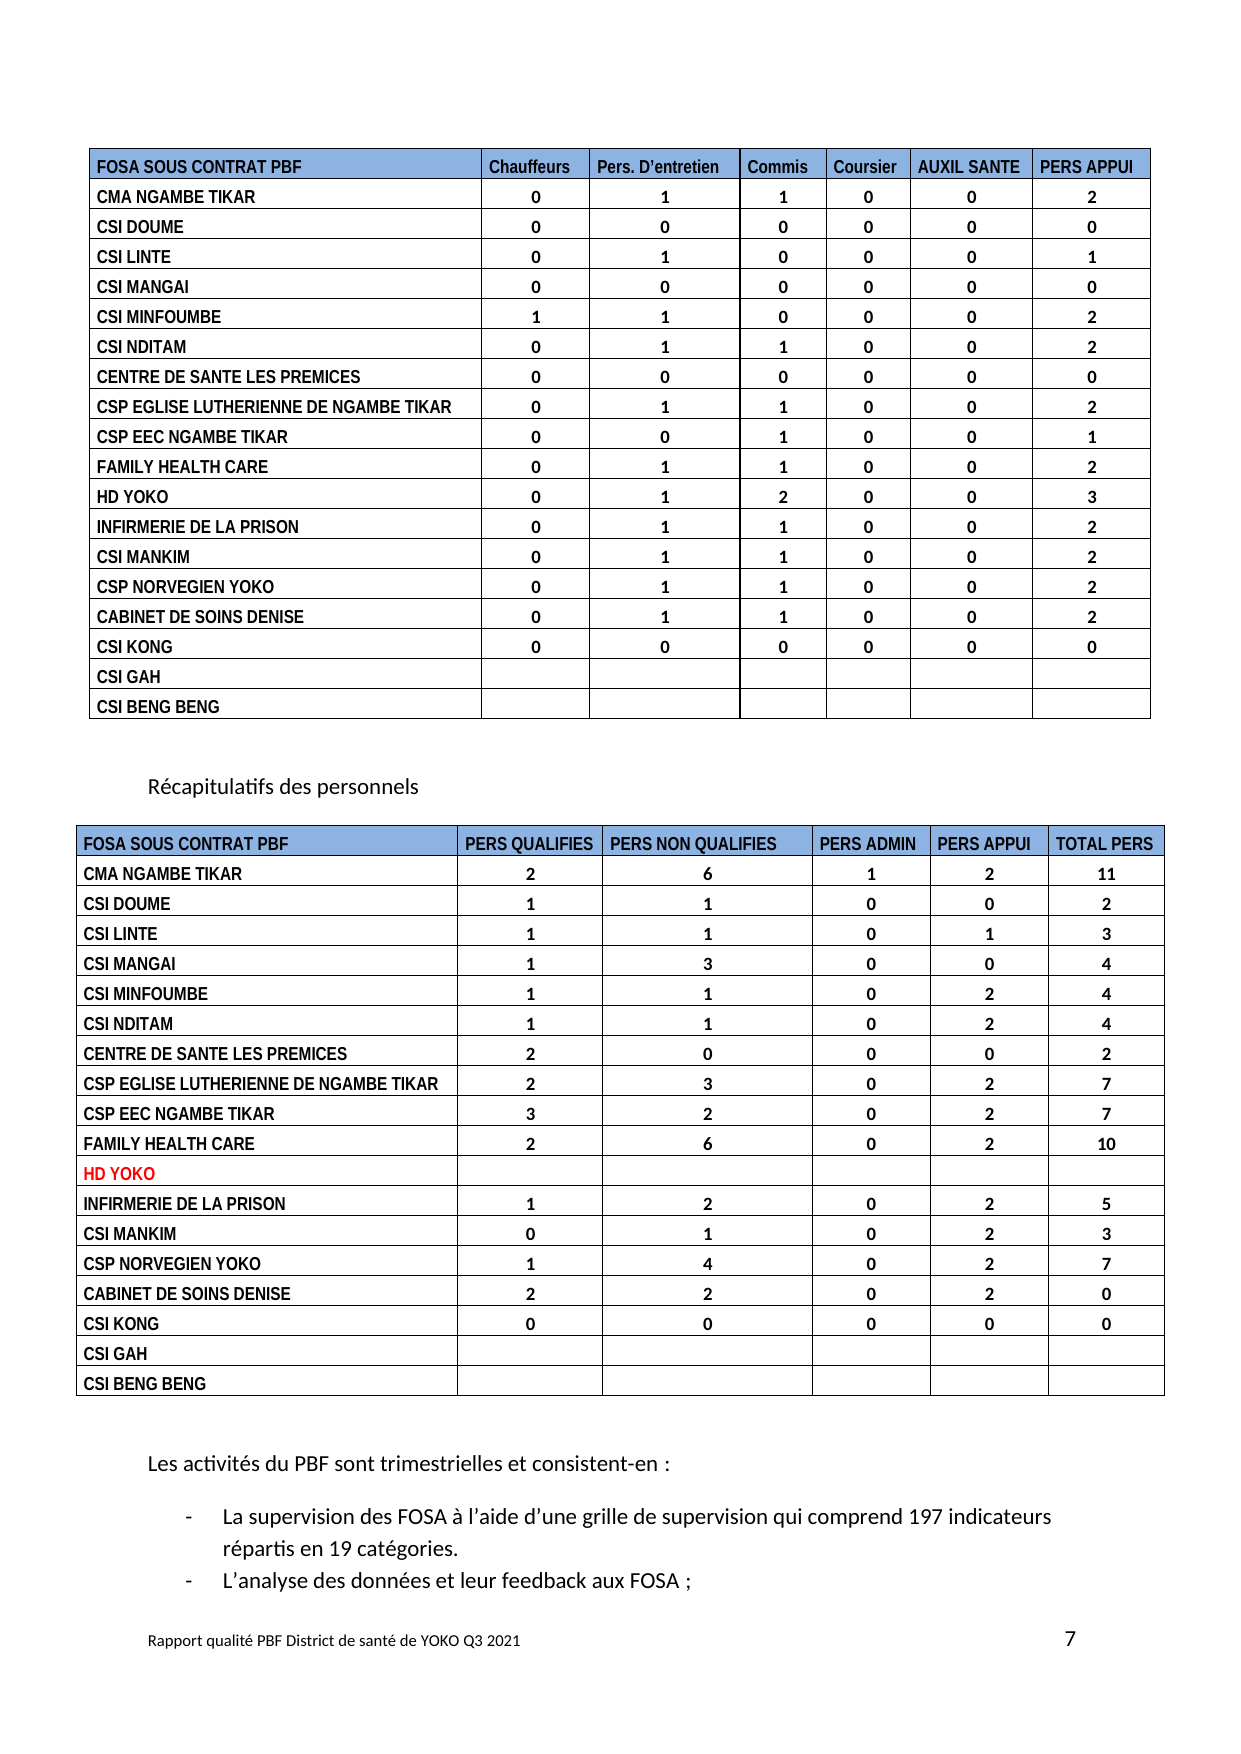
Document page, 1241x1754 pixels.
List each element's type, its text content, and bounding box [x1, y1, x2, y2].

table_cell 1 [590, 239, 739, 268]
table_cell 1 [741, 419, 826, 448]
table_cell 1 [603, 886, 812, 915]
table_cell 0 [603, 1306, 812, 1335]
table_cell 4 [1049, 976, 1164, 1005]
table_cell 10 [1049, 1126, 1164, 1155]
table_cell [827, 689, 910, 718]
table_cell 0 [590, 209, 739, 238]
table_cell 2 [931, 1246, 1048, 1275]
table_cell 0 [827, 329, 910, 358]
table_cell 0 [482, 509, 589, 538]
table_cell 1 [741, 509, 826, 538]
table_cell [741, 689, 826, 718]
table_cell 0 [482, 479, 589, 508]
table_cell CSP NORVEGIEN YOKO [77, 1246, 457, 1275]
table_cell 3 [1033, 479, 1150, 508]
table_cell CSP EEC NGAMBE TIKAR [90, 419, 481, 448]
table_cell CMA NGAMBE TIKAR [90, 179, 481, 208]
table_cell 1 [1033, 419, 1150, 448]
table_cell 0 [827, 299, 910, 328]
table_cell [1033, 659, 1150, 688]
table_cell 0 [482, 209, 589, 238]
table_cell 0 [590, 359, 739, 388]
table_cell 2 [1033, 539, 1150, 568]
table_cell FAMILY HEALTH CARE [77, 1126, 457, 1155]
table_cell 0 [813, 1126, 930, 1155]
table_cell 2 [458, 856, 602, 885]
table_cell 0 [482, 419, 589, 448]
table_cell 2 [1049, 886, 1164, 915]
table_cell 1 [931, 916, 1048, 945]
table_cell 1 [741, 389, 826, 418]
table_cell 0 [911, 299, 1032, 328]
table_cell CSP EGLISE LUTHERIENNE DE NGAMBE TIKAR [77, 1066, 457, 1095]
table_cell 2 [603, 1276, 812, 1305]
table_cell 1 [590, 479, 739, 508]
table_cell 1 [590, 329, 739, 358]
table_cell 0 [827, 539, 910, 568]
table_cell 6 [603, 1126, 812, 1155]
table_cell 4 [603, 1246, 812, 1275]
table_cell 1 [458, 1006, 602, 1035]
table_cell 1 [813, 856, 930, 885]
table_cell 1 [741, 179, 826, 208]
table_header Coursier [827, 149, 910, 178]
table_cell 1 [482, 299, 589, 328]
table_cell 1 [590, 299, 739, 328]
table_header PERS APPUI [1033, 149, 1150, 178]
table_cell CSI NDITAM [77, 1006, 457, 1035]
table_cell 0 [482, 329, 589, 358]
list L’analyse des données et leur feedback aux FOSA ; [185, 1566, 1092, 1594]
table_header PERS QUALIFIES [458, 826, 602, 855]
table_cell 1 [590, 179, 739, 208]
table_cell CSI MINFOUMBE [90, 299, 481, 328]
table_cell 0 [1033, 629, 1150, 658]
table_cell CSI GAH [77, 1336, 457, 1365]
table_cell 0 [482, 599, 589, 628]
table_cell 0 [590, 269, 739, 298]
table_cell 0 [827, 479, 910, 508]
table_cell 2 [1033, 509, 1150, 538]
table_cell CSI KONG [90, 629, 481, 658]
table_cell 0 [911, 479, 1032, 508]
table_cell 4 [1049, 1006, 1164, 1035]
table_cell 7 [1049, 1246, 1164, 1275]
table_cell [931, 1156, 1048, 1185]
table_cell 0 [827, 239, 910, 268]
table_cell [603, 1336, 812, 1365]
table_cell 0 [911, 239, 1032, 268]
table_cell [931, 1336, 1048, 1365]
table_cell 1 [741, 569, 826, 598]
table_cell INFIRMERIE DE LA PRISON [77, 1186, 457, 1215]
table_cell 1 [741, 449, 826, 478]
table_cell 1 [741, 599, 826, 628]
table_cell 0 [813, 1006, 930, 1035]
table_cell 0 [482, 239, 589, 268]
table_cell 0 [827, 629, 910, 658]
table_cell [482, 659, 589, 688]
table_cell CENTRE DE SANTE LES PREMICES [77, 1036, 457, 1065]
table_cell CSI BENG BENG [77, 1366, 457, 1395]
table_cell 2 [1049, 1036, 1164, 1065]
table_cell 1 [590, 509, 739, 538]
table_cell 2 [931, 856, 1048, 885]
table_cell 0 [827, 449, 910, 478]
table_cell 0 [911, 179, 1032, 208]
table_cell 0 [931, 886, 1048, 915]
table_cell [741, 659, 826, 688]
table_cell 0 [813, 1306, 930, 1335]
table_cell 1 [590, 599, 739, 628]
table_cell CSP NORVEGIEN YOKO [90, 569, 481, 598]
table_cell 0 [1033, 359, 1150, 388]
table_cell 0 [911, 569, 1032, 598]
table_cell 0 [813, 976, 930, 1005]
table_cell 0 [590, 629, 739, 658]
table_cell 2 [931, 1276, 1048, 1305]
table_cell 2 [458, 1276, 602, 1305]
table_cell [1049, 1156, 1164, 1185]
table_cell 1 [603, 1006, 812, 1035]
text Les activités du PBF sont trimestrielles et consistent-en : [148, 1449, 1092, 1477]
table_cell 0 [827, 359, 910, 388]
table_cell 6 [603, 856, 812, 885]
table_cell [590, 659, 739, 688]
table_header Commis [741, 149, 826, 178]
table_cell 11 [1049, 856, 1164, 885]
table_cell CSI MANKIM [77, 1216, 457, 1245]
table_cell 1 [603, 916, 812, 945]
table_cell 2 [931, 1096, 1048, 1125]
table_cell 2 [931, 976, 1048, 1005]
table_cell 3 [603, 946, 812, 975]
table_cell 0 [813, 1066, 930, 1095]
table_cell 4 [1049, 946, 1164, 975]
table_cell 1 [458, 946, 602, 975]
table_cell 0 [741, 239, 826, 268]
table_cell CENTRE DE SANTE LES PREMICES [90, 359, 481, 388]
table_cell 2 [741, 479, 826, 508]
table_cell 2 [1033, 389, 1150, 418]
table_cell 0 [911, 539, 1032, 568]
table_cell 1 [741, 539, 826, 568]
table_cell 0 [482, 629, 589, 658]
table_cell 0 [458, 1216, 602, 1245]
table_header PERS APPUI [931, 826, 1048, 855]
text Récapitulatifs des personnels [148, 772, 1092, 800]
table_cell [482, 689, 589, 718]
table_cell INFIRMERIE DE LA PRISON [90, 509, 481, 538]
table_cell CABINET DE SOINS DENISE [90, 599, 481, 628]
table_cell 2 [931, 1006, 1048, 1035]
table_cell 0 [827, 209, 910, 238]
table_header Pers. D’entretien [590, 149, 739, 178]
table_cell 0 [1049, 1306, 1164, 1335]
table_cell [911, 659, 1032, 688]
table_cell CSI GAH [90, 659, 481, 688]
table_cell 7 [1049, 1096, 1164, 1125]
table_cell CSI NDITAM [90, 329, 481, 358]
table_cell 0 [931, 946, 1048, 975]
table_cell 0 [911, 509, 1032, 538]
table_cell 0 [911, 389, 1032, 418]
table_cell 1 [458, 1246, 602, 1275]
table_cell CSI LINTE [90, 239, 481, 268]
table_cell 2 [603, 1096, 812, 1125]
table_cell 1 [458, 1186, 602, 1215]
table_cell CSI KONG [77, 1306, 457, 1335]
table_cell 0 [813, 946, 930, 975]
table_cell 0 [813, 1216, 930, 1245]
table_cell 3 [458, 1096, 602, 1125]
table_cell CMA NGAMBE TIKAR [77, 856, 457, 885]
table_cell 1 [458, 916, 602, 945]
table_header PERS NON QUALIFIES [603, 826, 812, 855]
table_cell 0 [931, 1306, 1048, 1335]
table_cell 7 [1049, 1066, 1164, 1095]
table_cell 0 [813, 886, 930, 915]
table_cell 2 [1033, 299, 1150, 328]
table_cell [458, 1156, 602, 1185]
table_header FOSA SOUS CONTRAT PBF [77, 826, 457, 855]
table_cell 0 [827, 509, 910, 538]
table_cell 0 [482, 359, 589, 388]
table_cell 0 [813, 1186, 930, 1215]
table_cell 3 [1049, 1216, 1164, 1245]
table_cell CSI MANKIM [90, 539, 481, 568]
table_cell 0 [827, 569, 910, 598]
table_cell 1 [603, 1216, 812, 1245]
table_cell 2 [931, 1216, 1048, 1245]
table_cell 1 [603, 976, 812, 1005]
table_cell [1033, 689, 1150, 718]
table_cell CSI DOUME [77, 886, 457, 915]
table_cell 0 [827, 269, 910, 298]
table_cell 0 [911, 599, 1032, 628]
table_cell [603, 1156, 812, 1185]
table_cell 1 [590, 569, 739, 598]
table_cell 0 [482, 569, 589, 598]
table_cell 2 [458, 1036, 602, 1065]
table_cell 2 [1033, 449, 1150, 478]
table_cell 0 [827, 419, 910, 448]
table_cell 0 [1033, 209, 1150, 238]
table_cell 1 [741, 329, 826, 358]
table_cell 0 [813, 1276, 930, 1305]
table_cell 0 [911, 629, 1032, 658]
table_cell 0 [1049, 1276, 1164, 1305]
table_cell 0 [482, 389, 589, 418]
table_cell 0 [813, 1036, 930, 1065]
table_cell 0 [911, 269, 1032, 298]
table_cell 0 [911, 419, 1032, 448]
table_cell [1049, 1336, 1164, 1365]
table_cell 0 [458, 1306, 602, 1335]
table_cell CSP EEC NGAMBE TIKAR [77, 1096, 457, 1125]
table_cell [590, 689, 739, 718]
table_cell 0 [741, 269, 826, 298]
table_cell 0 [813, 1246, 930, 1275]
table_cell 1 [590, 389, 739, 418]
table_cell 1 [590, 449, 739, 478]
table_cell 2 [603, 1186, 812, 1215]
table_cell HD YOKO [90, 479, 481, 508]
table_cell 0 [931, 1036, 1048, 1065]
table_header PERS ADMIN [813, 826, 930, 855]
table_cell 0 [482, 449, 589, 478]
table_cell CSI DOUME [90, 209, 481, 238]
table_cell 0 [911, 359, 1032, 388]
table_cell 0 [741, 209, 826, 238]
table_cell [603, 1366, 812, 1395]
table_cell 2 [931, 1066, 1048, 1095]
table_cell 1 [458, 976, 602, 1005]
table_cell CSI LINTE [77, 916, 457, 945]
list La supervision des FOSA à l’aide d’une grille de supervision qui comprend 197 indicateurs répartis en 19 catégories. [185, 1502, 1092, 1562]
table_cell 0 [482, 269, 589, 298]
table_cell 1 [590, 539, 739, 568]
table_cell 0 [827, 179, 910, 208]
table_header FOSA SOUS CONTRAT PBF [90, 149, 481, 178]
table_cell 0 [741, 359, 826, 388]
table_cell 2 [458, 1066, 602, 1095]
table_cell 2 [1033, 179, 1150, 208]
table_cell CSI MANGAI [90, 269, 481, 298]
table_cell CSI MINFOUMBE [77, 976, 457, 1005]
table_cell [458, 1366, 602, 1395]
table_cell 0 [827, 389, 910, 418]
table_header AUXIL SANTE [911, 149, 1032, 178]
table_cell CSI BENG BENG [90, 689, 481, 718]
table_cell 0 [827, 599, 910, 628]
table_cell 2 [1033, 599, 1150, 628]
table_cell 2 [1033, 569, 1150, 598]
table_cell CABINET DE SOINS DENISE [77, 1276, 457, 1305]
table_cell 0 [911, 209, 1032, 238]
table_cell 2 [931, 1186, 1048, 1215]
table_cell 0 [1033, 269, 1150, 298]
table_cell 2 [458, 1126, 602, 1155]
table_cell [458, 1336, 602, 1365]
table_cell CSI MANGAI [77, 946, 457, 975]
table_cell 0 [590, 419, 739, 448]
table_cell 0 [911, 449, 1032, 478]
table_cell 1 [1033, 239, 1150, 268]
table_cell 2 [1033, 329, 1150, 358]
table_cell 0 [813, 1096, 930, 1125]
table_cell 2 [931, 1126, 1048, 1155]
table_cell [911, 689, 1032, 718]
table_cell 0 [482, 539, 589, 568]
table_cell HD YOKO [77, 1156, 457, 1185]
table_cell 1 [458, 886, 602, 915]
table_cell [813, 1156, 930, 1185]
table_cell [931, 1366, 1048, 1395]
table_cell FAMILY HEALTH CARE [90, 449, 481, 478]
table_cell 0 [813, 916, 930, 945]
table_cell 0 [741, 299, 826, 328]
table_cell 0 [482, 179, 589, 208]
table_cell 0 [911, 329, 1032, 358]
table_cell [813, 1366, 930, 1395]
table_cell 0 [741, 629, 826, 658]
table_cell [827, 659, 910, 688]
table_cell 3 [603, 1066, 812, 1095]
table_cell 5 [1049, 1186, 1164, 1215]
table_cell 0 [603, 1036, 812, 1065]
table_cell [813, 1336, 930, 1365]
table_cell CSP EGLISE LUTHERIENNE DE NGAMBE TIKAR [90, 389, 481, 418]
table_cell [1049, 1366, 1164, 1395]
table_header TOTAL PERS [1049, 826, 1164, 855]
table_cell 3 [1049, 916, 1164, 945]
table_header Chauffeurs [482, 149, 589, 178]
